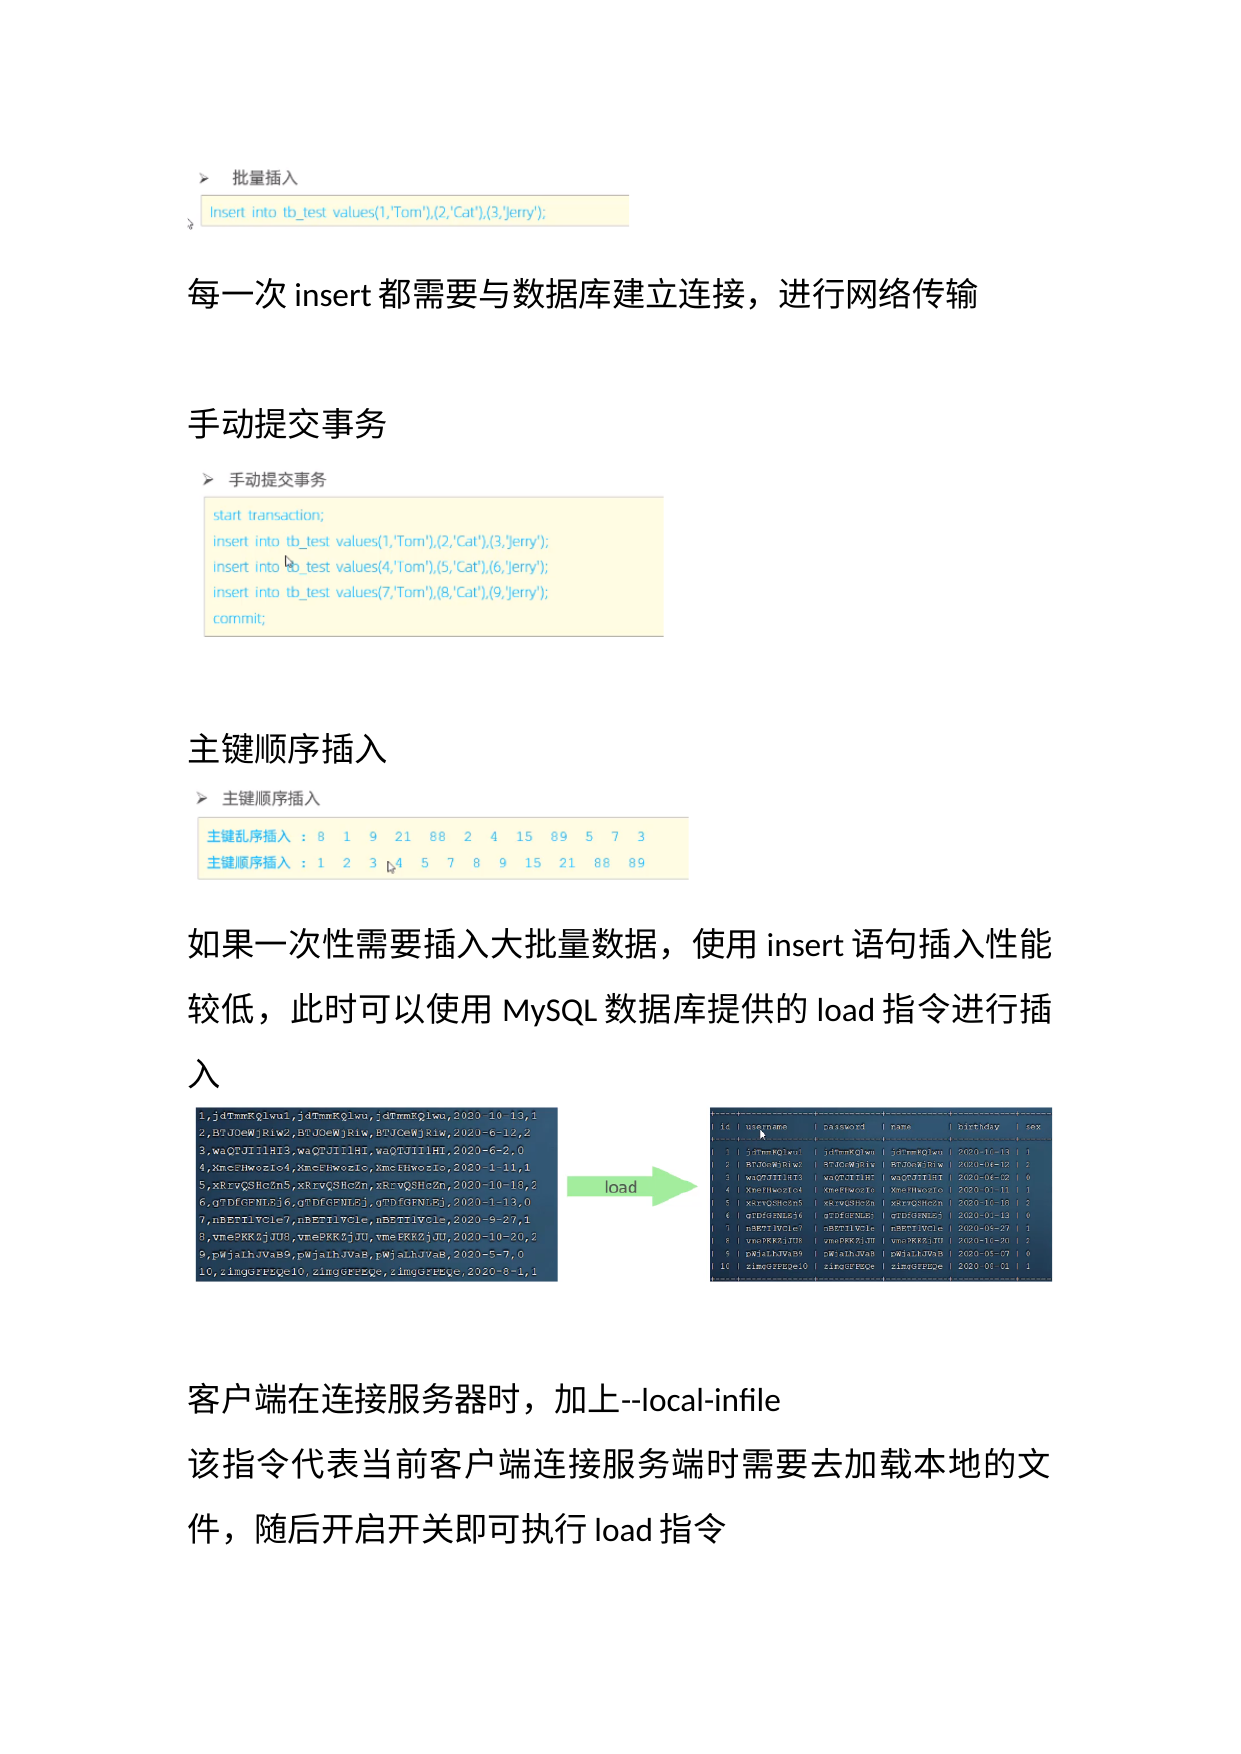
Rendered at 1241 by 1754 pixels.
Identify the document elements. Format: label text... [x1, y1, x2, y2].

text 手动提交事务 [187, 389, 1053, 454]
text 该指令代表当前客户端连接服务端时需要去加载本地的文件，随后开启开关即可执行load指令 [187, 1429, 1053, 1559]
text 客户端在连接服务器时，加上--local-infile [187, 1364, 1053, 1429]
picture [187, 162, 630, 234]
picture [187, 1104, 1053, 1282]
text 主键顺序插入 [187, 714, 1053, 779]
picture [187, 454, 664, 639]
text 如果一次性需要插入大批量数据，使用insert语句插入性能较低，此时可以使用MySQL数据库提供的load指令进行插入 [187, 909, 1053, 1104]
picture [187, 779, 689, 880]
text 每一次insert都需要与数据库建立连接，进行网络传输 [187, 259, 1053, 324]
